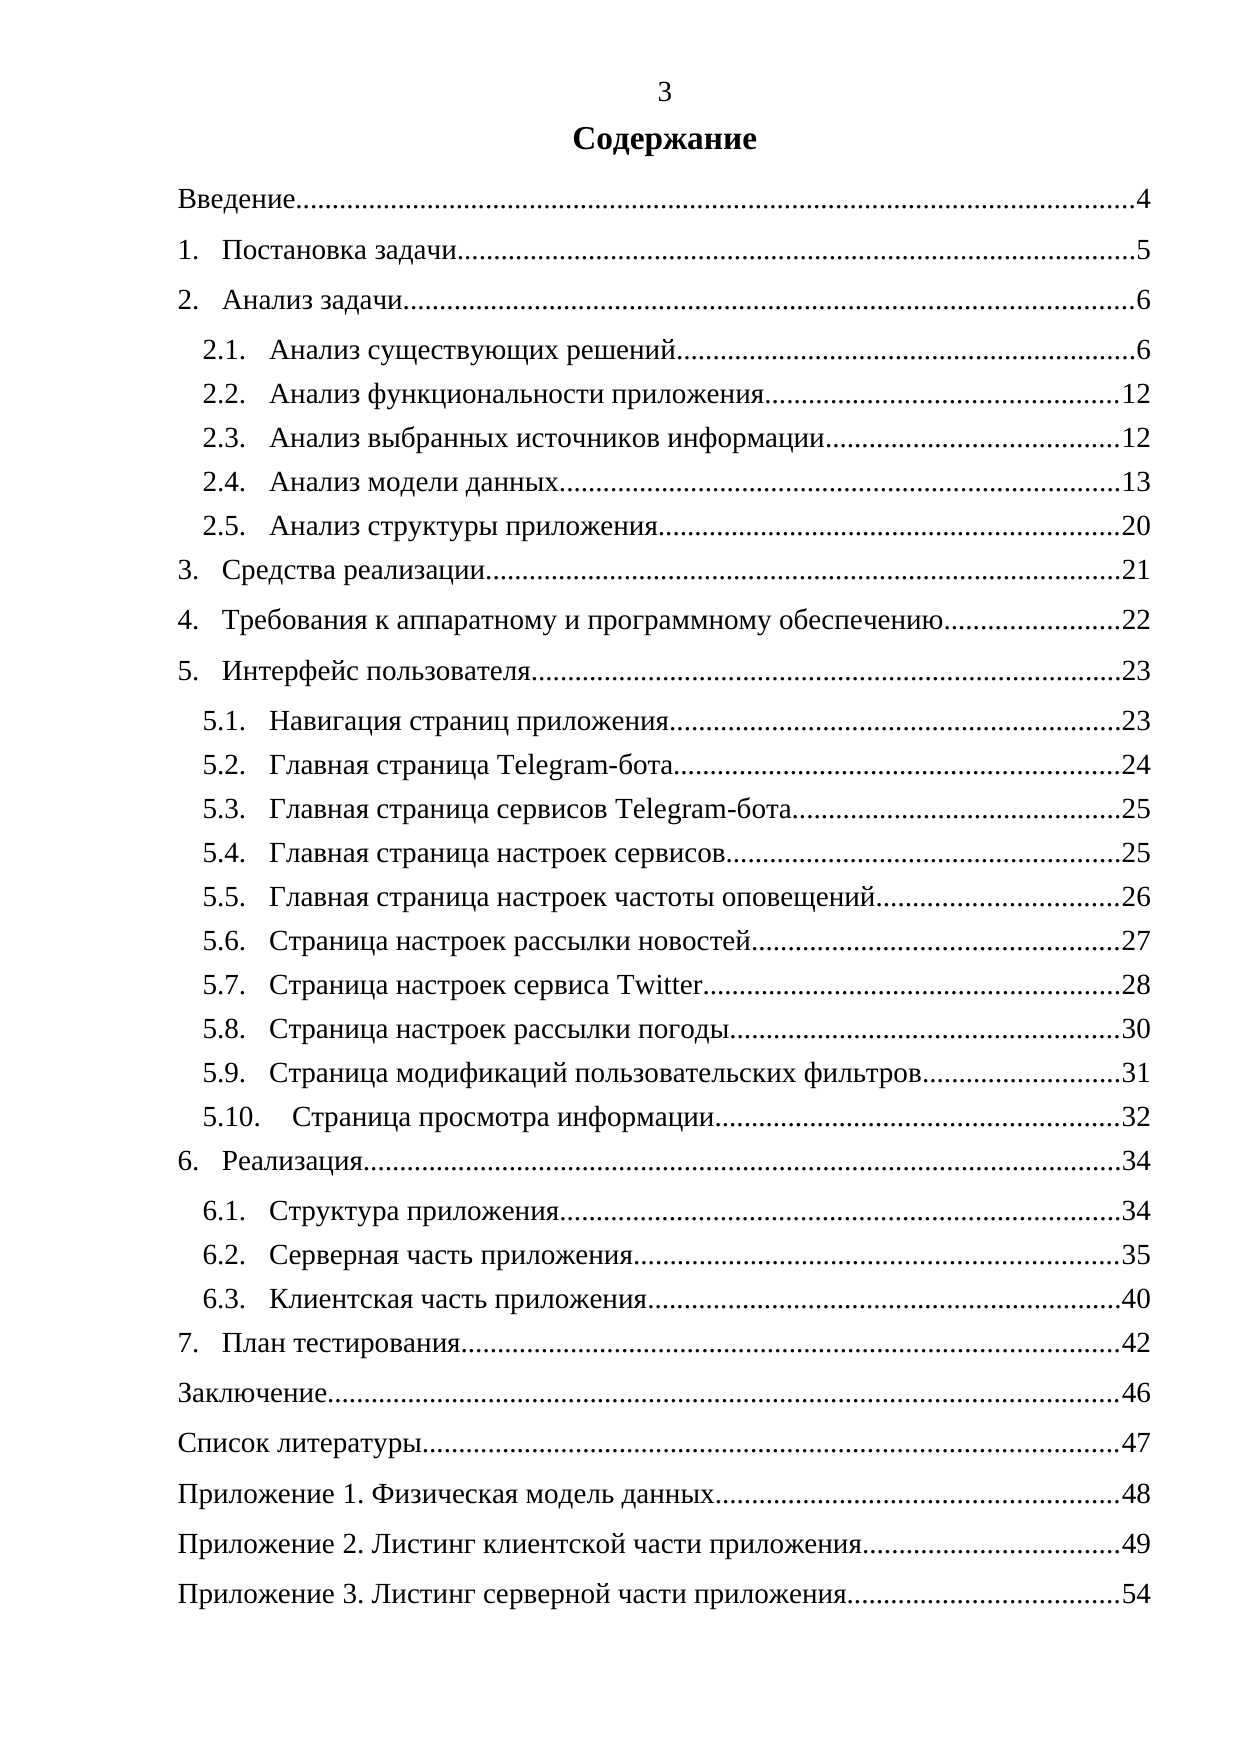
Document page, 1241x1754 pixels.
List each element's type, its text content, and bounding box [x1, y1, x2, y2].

text Содержание [177, 118, 1152, 156]
